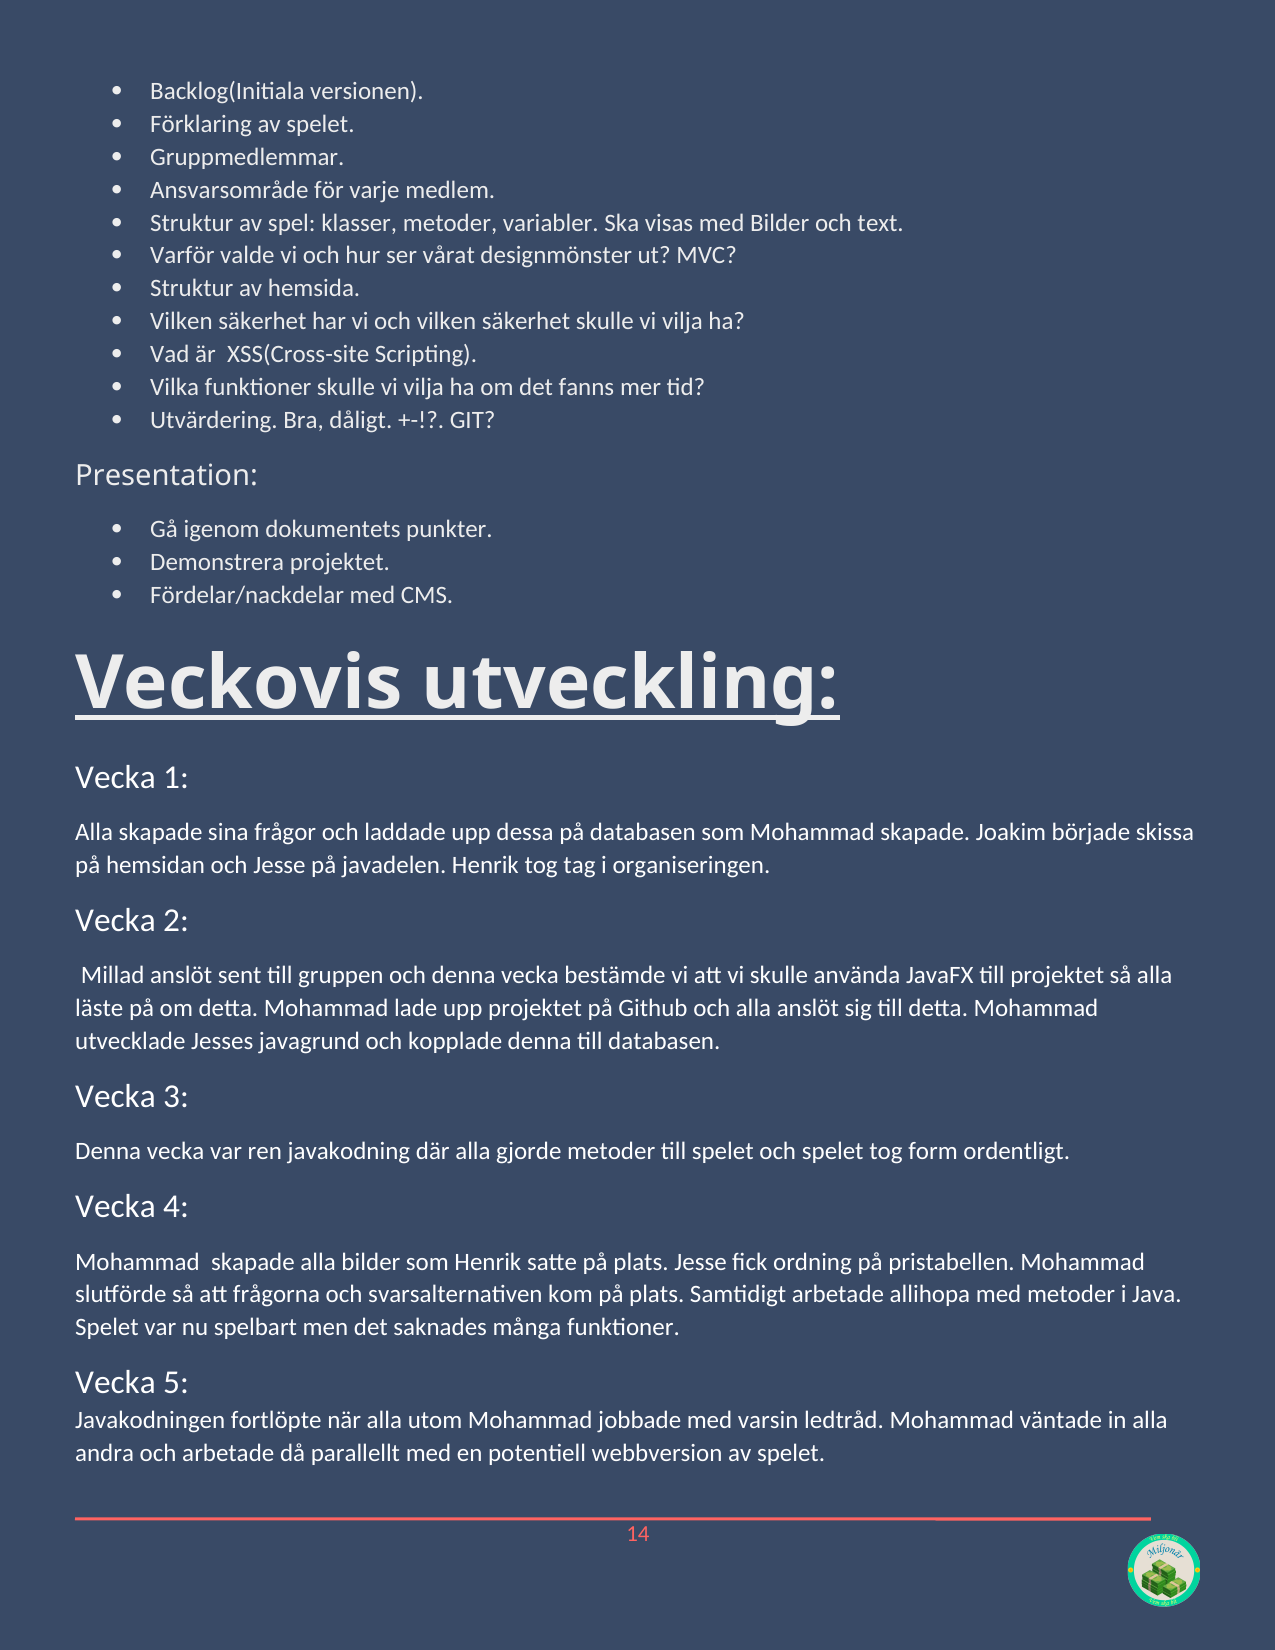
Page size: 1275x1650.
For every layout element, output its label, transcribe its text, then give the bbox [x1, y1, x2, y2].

list Gå igenom dokumentets punkter. [112, 513, 1200, 544]
list Backlog(Initiala versionen). [112, 75, 1200, 106]
list Vilken säkerhet har vi och vilken säkerhet skulle vi vilja ha? [112, 305, 1200, 336]
list Utvärdering. Bra, dåligt. +-!?. GIT? [112, 404, 1200, 435]
list Fördelar/nackdelar med CMS. [112, 579, 1200, 609]
text Vecka 1: [75, 756, 1200, 796]
text Alla skapade sina frågor och laddade upp dessa på databasen som Mohammad skapade. Joakim började skissa på hemsidan och Jesse på javadelen. Henrik tog tag i organiseringen. [75, 816, 1200, 880]
text Vecka 3: [75, 1075, 1200, 1116]
list Struktur av spel: klasser, metoder, variabler. Ska visas med Bilder och text. [112, 207, 1200, 237]
text Vecka 2: [75, 899, 1200, 939]
text Mohammad skapade alla bilder som Henrik satte på plats. Jesse fick ordning på pristabellen. Mohammad slutförde så att frågorna och svarsalternativen kom på plats. Samtidigt arbetade allihopa med metoder i Java. Spelet var nu spelbart men det saknades många funktioner. [75, 1246, 1200, 1342]
text Presentation: [75, 454, 1200, 493]
text Veckovis utveckling: [75, 629, 1200, 731]
text Millad anslöt sent till gruppen och denna vecka bestämde vi att vi skulle använda JavaFX till projektet så alla läste på om detta. Mohammad lade upp projektet på Github och alla anslöt sig till detta. Mohammad utvecklade Jesses javagrund och kopplade denna till databasen. [75, 959, 1200, 1056]
text Vecka 4: [75, 1185, 1200, 1226]
text Denna vecka var ren javakodning där alla gjorde metoder till spelet och spelet tog form ordentligt. [75, 1135, 1200, 1166]
list Ansvarsområde för varje medlem. [112, 174, 1200, 204]
list Struktur av hemsida. [112, 272, 1200, 303]
list Demonstrera projektet. [112, 546, 1200, 577]
text Vecka 5: Javakodningen fortlöpte när alla utom Mohammad jobbade med varsin ledtråd. Mohammad väntade in alla andra och arbetade då parallellt med en potentiell webbversion av spelet. [75, 1361, 1200, 1498]
list Vilka funktioner skulle vi vilja ha om det fanns mer tid? [112, 371, 1200, 402]
list Förklaring av spelet. [112, 108, 1200, 138]
list Vad är XSS(Cross-site Scripting). [112, 338, 1200, 369]
list Varför valde vi och hur ser vårat designmönster ut? MVC? [112, 239, 1200, 270]
picture [1127, 1534, 1200, 1607]
list Gruppmedlemmar. [112, 141, 1200, 171]
